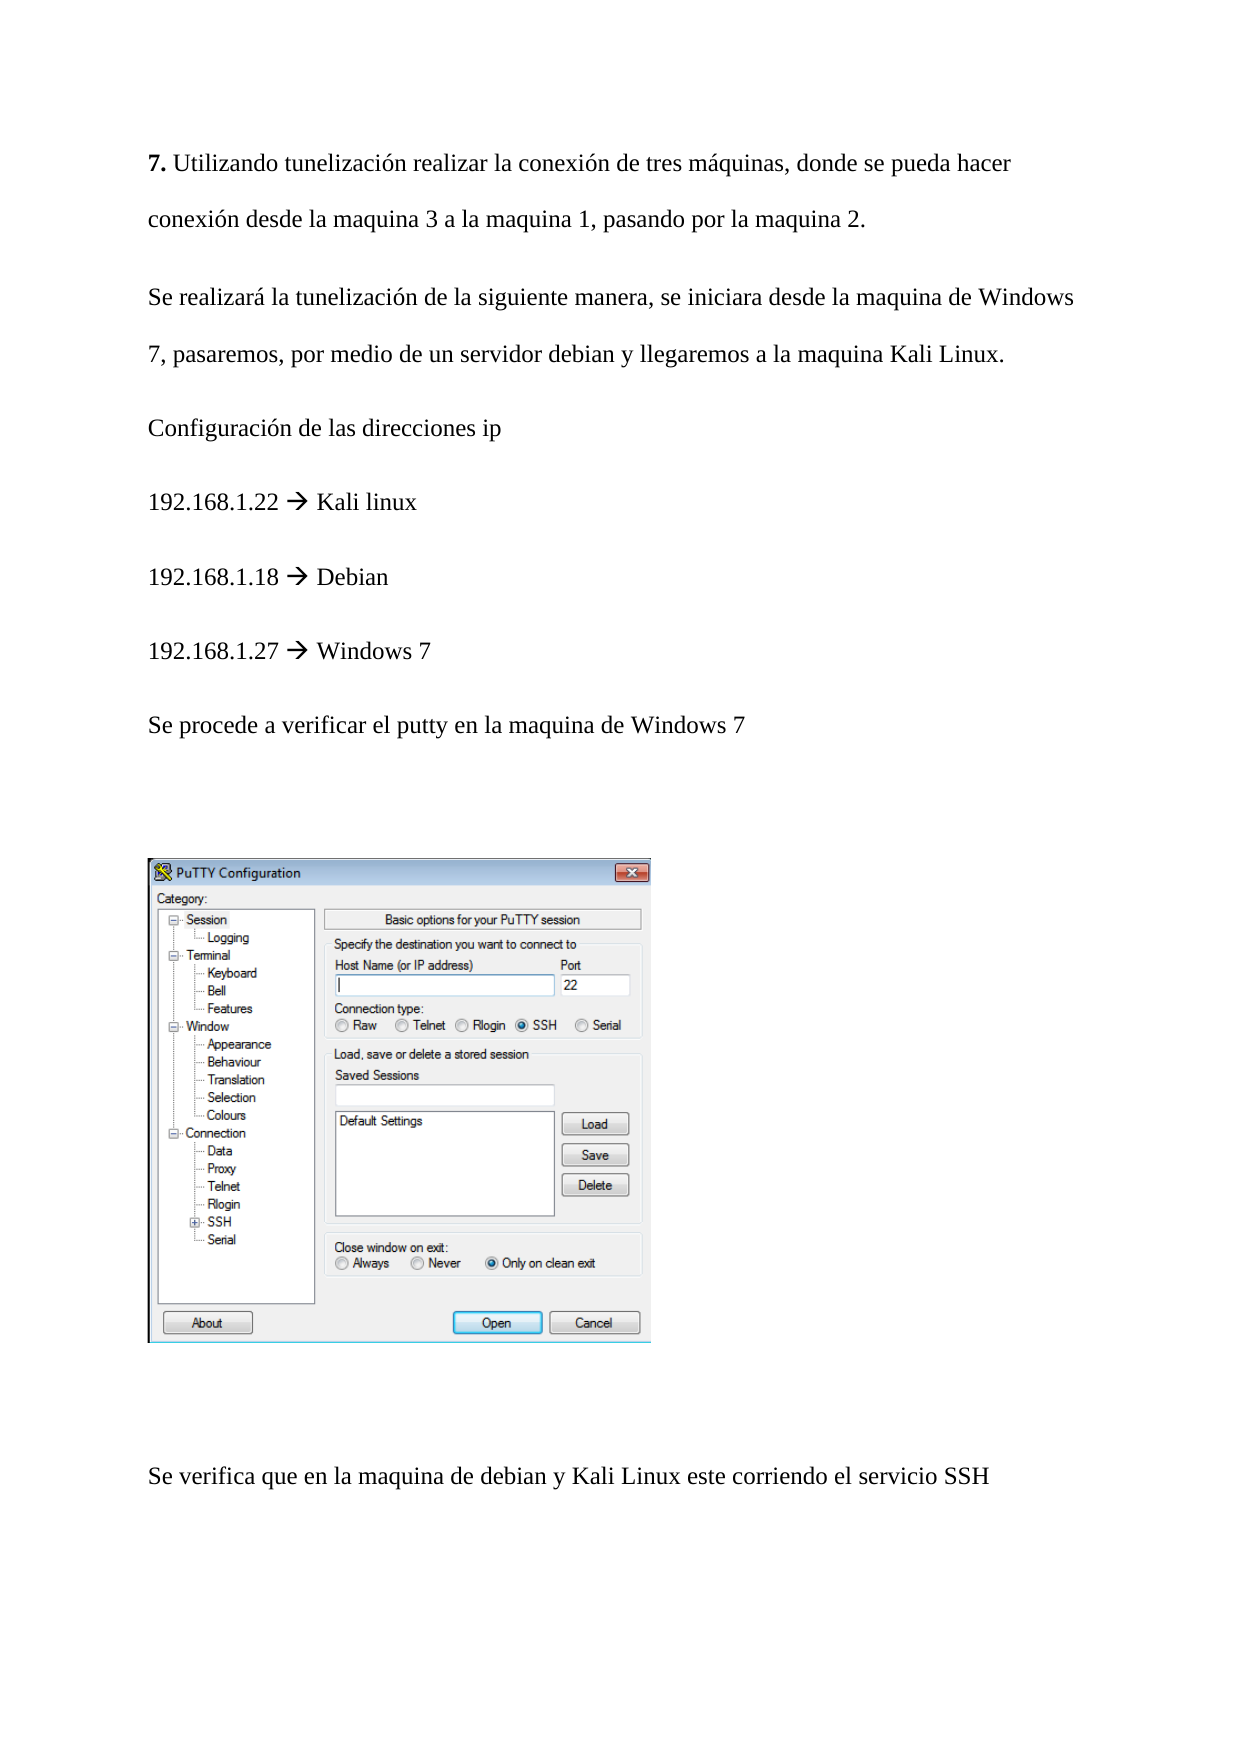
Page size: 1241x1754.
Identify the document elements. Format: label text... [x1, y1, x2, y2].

text Configuración de las direcciones ip [148, 413, 1092, 442]
text 192.168.1.18 Debian [148, 562, 1092, 590]
subtitle 7. Utilizando tunelización realizar la conexión de tres máquinas, donde se pueda hacer [148, 148, 1092, 176]
subtitle conexión desde la maquina 3 a la maquina 1, pasando por la maquina 2. [148, 204, 1092, 232]
picture [147, 858, 651, 1343]
text Se verifica que en la maquina de debian y Kali Linux este corriendo el servicio SSH [148, 1461, 1092, 1490]
text Se procede a verificar el putty en la maquina de Windows 7 [148, 710, 1092, 739]
text 192.168.1.27 Windows 7 [148, 636, 1092, 664]
text Se realizará la tunelización de la siguiente manera, se iniciara desde la maquina de Windows 7, pasaremos, por medio de un servidor debian y llegaremos a la maquina Kali Linux. [148, 282, 1092, 368]
text 192.168.1.22 Kali linux [148, 487, 1092, 516]
